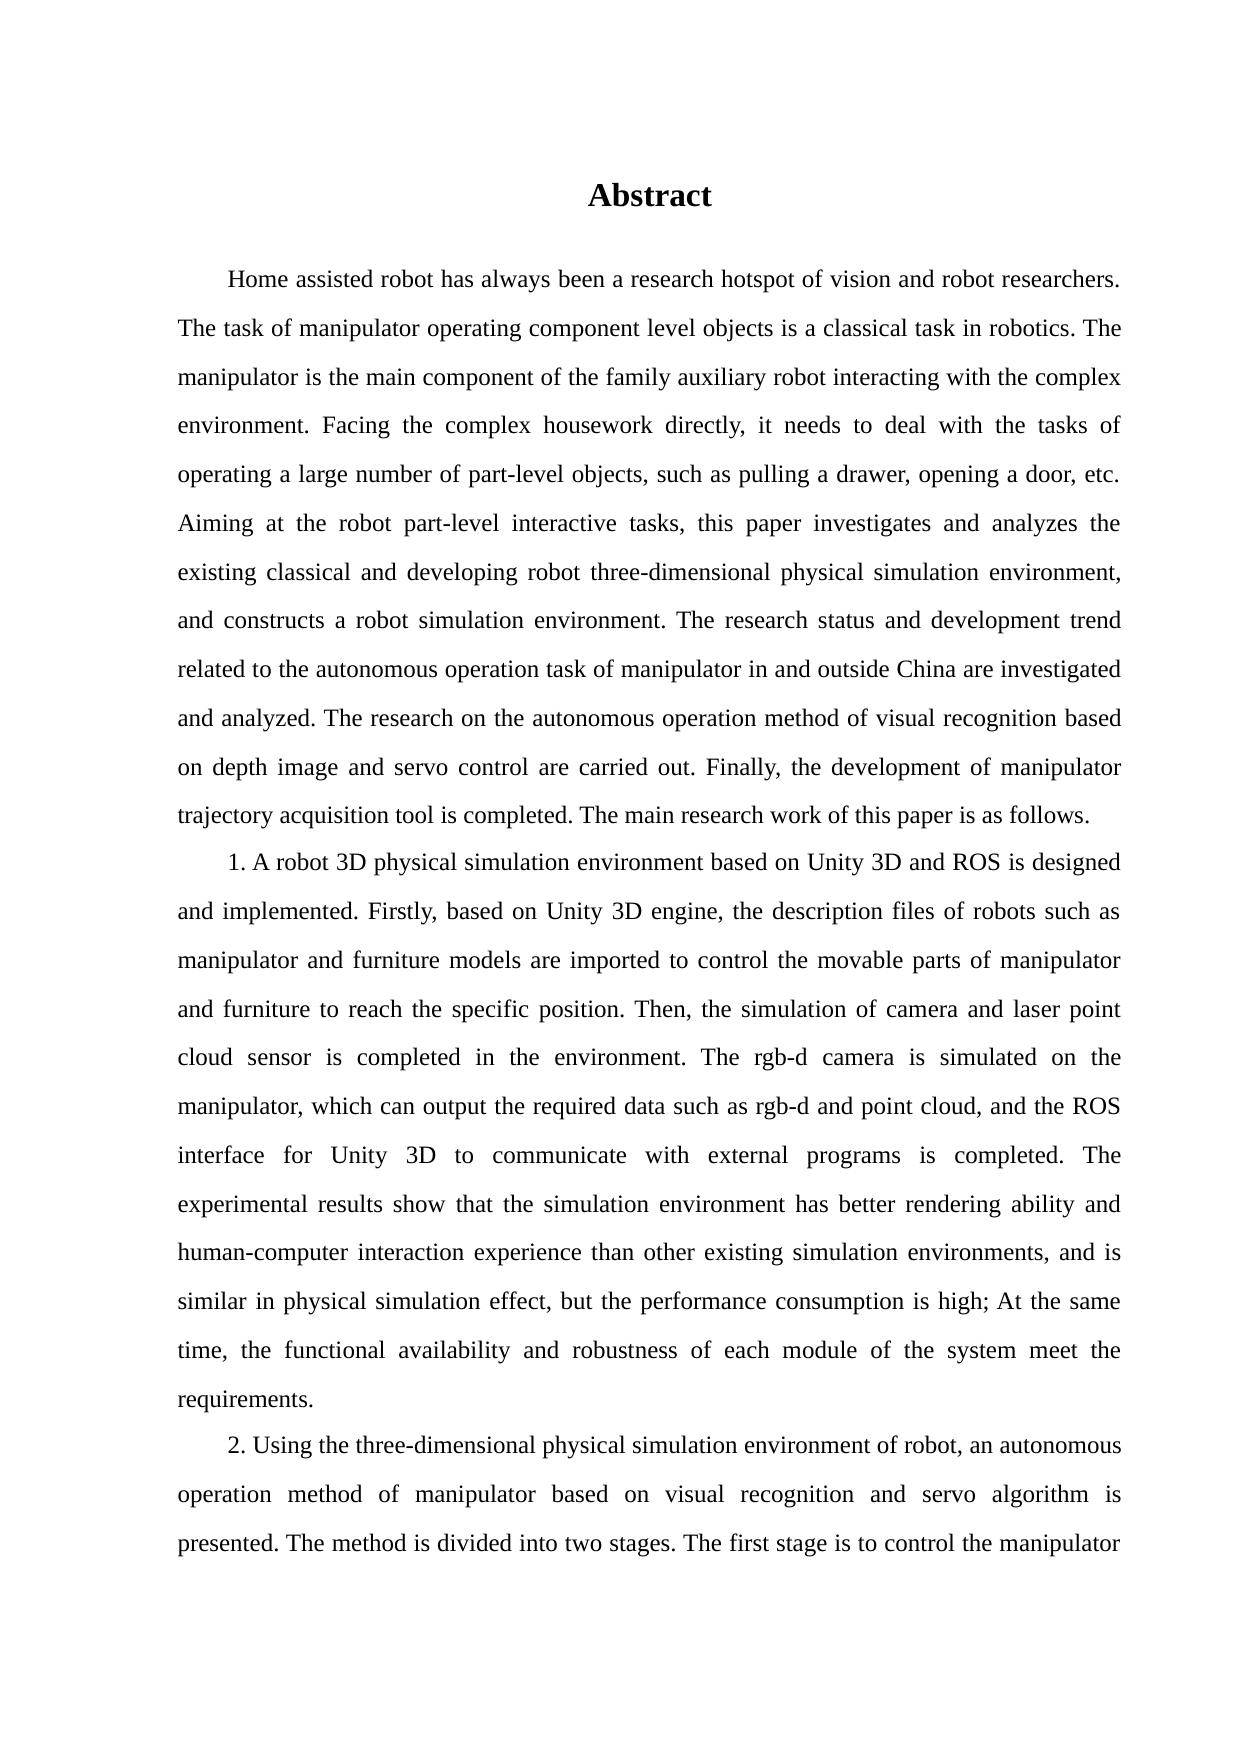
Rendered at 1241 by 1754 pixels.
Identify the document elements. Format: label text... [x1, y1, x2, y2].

text Home assisted robot has always been a research hotspot of vision and robot researchers. The task of manipulator operating component level objects is a classical task in robotics. The manipulator is the main component of the family auxiliary robot interacting with the complex environment. Facing the complex housework directly, it needs to deal with the tasks of operating a large number of part-level objects, such as pulling a drawer, opening a door, etc. Aiming at the robot part-level interactive tasks, this paper investigates and analyzes the existing classical and developing robot three-dimensional physical simulation environment, and constructs a robot simulation environment. The research status and development trend related to the autonomous operation task of manipulator in and outside China are investigated and analyzed. The research on the autonomous operation method of visual recognition based on depth image and servo control are carried out. Finally, the development of manipulator trajectory acquisition tool is completed. The main research work of this paper is as follows. [177, 262, 1122, 831]
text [177, 1429, 1122, 1559]
text 1. A robot 3D physical simulation environment based on Unity 3D and ROS is designed and implemented. Firstly, based on Unity 3D engine, the description files of robots such as manipulator and furniture models are imported to control the movable parts of manipulator and furniture to reach the specific position. Then, the simulation of camera and laser point cloud sensor is completed in the environment. The rgb-d camera is simulated on the manipulator, which can output the required data such as rgb-d and point cloud, and the ROS interface for Unity 3D to communicate with external programs is completed. The experimental results show that the simulation environment has better rendering ability and human-computer interaction experience than other existing simulation environments, and is similar in physical simulation effect, but the performance consumption is high; At the same time, the functional availability and robustness of each module of the system meet the requirements. [177, 846, 1122, 1414]
text Abstract [177, 162, 1122, 227]
